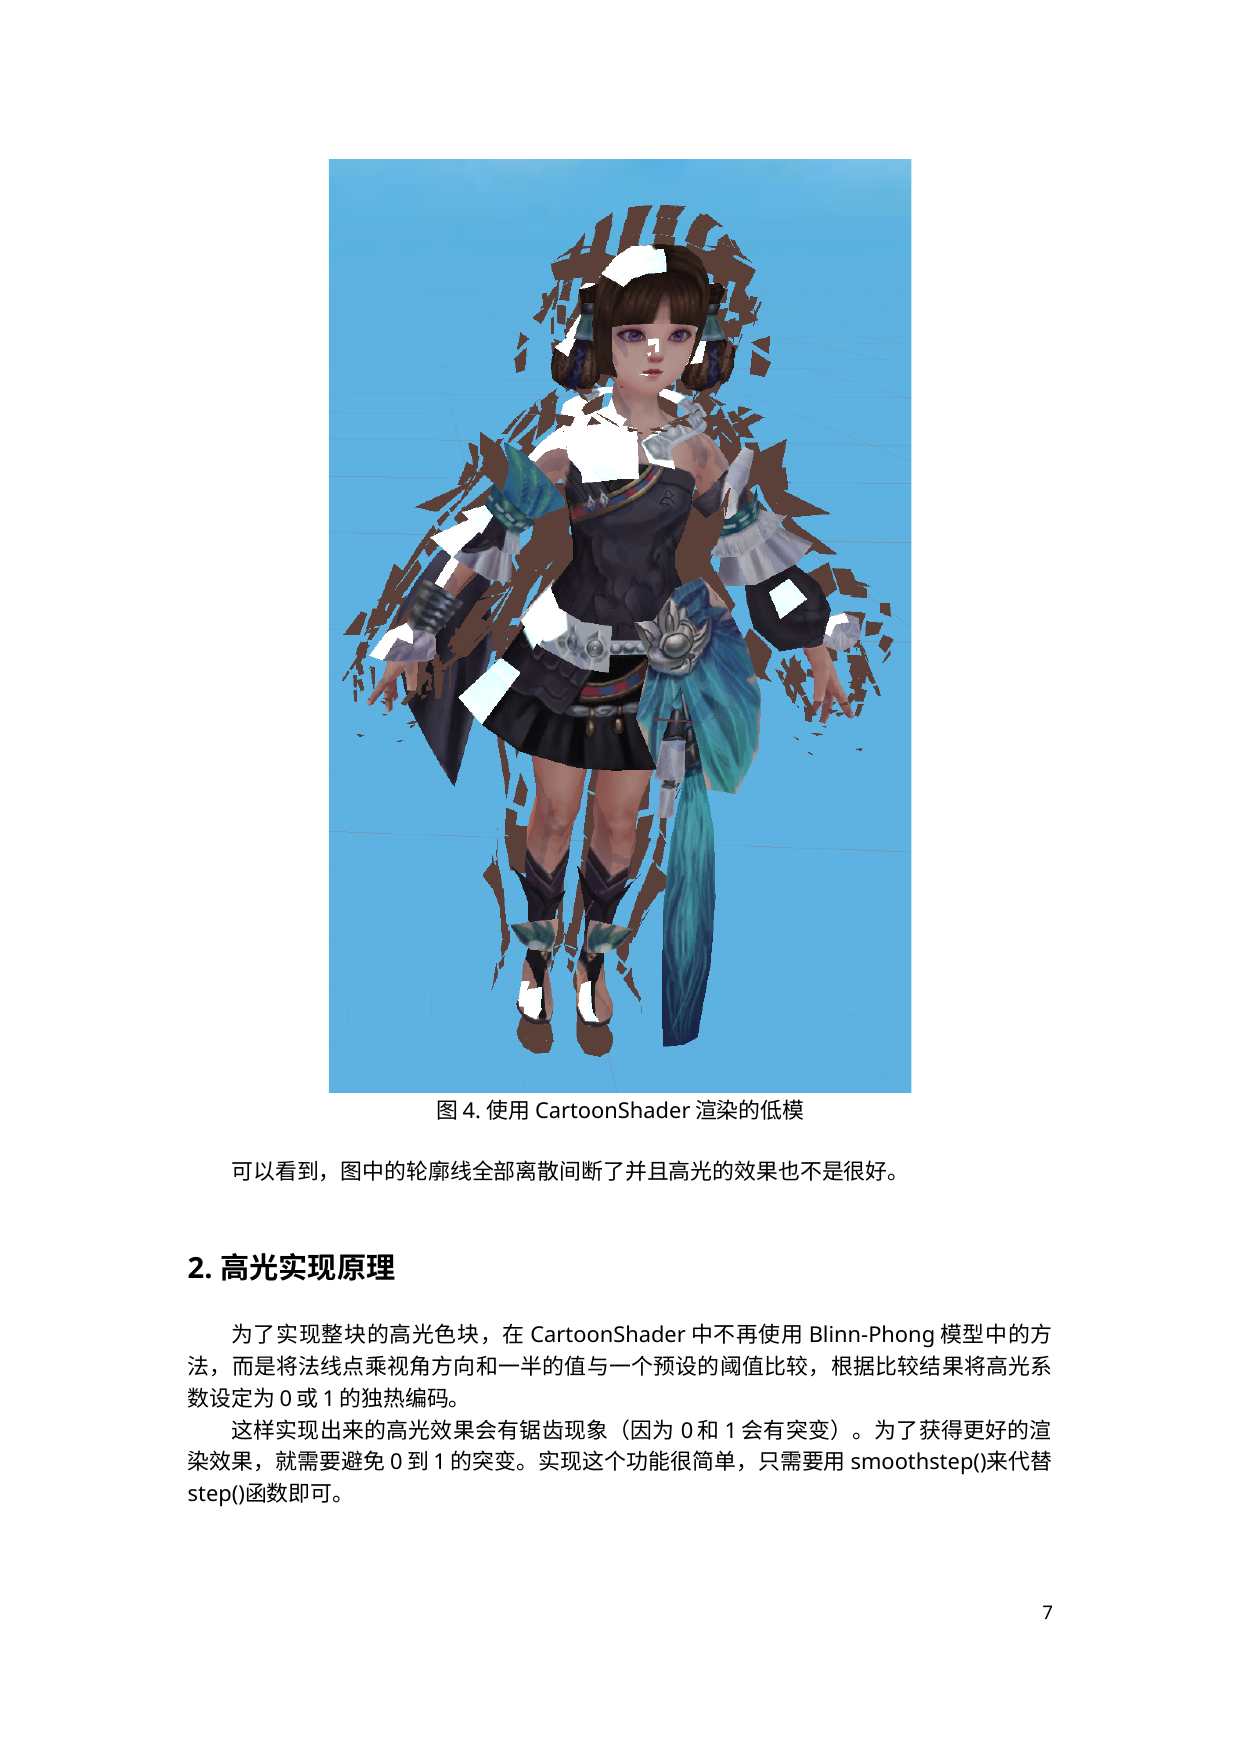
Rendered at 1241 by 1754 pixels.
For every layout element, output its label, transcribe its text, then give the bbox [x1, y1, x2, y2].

subtitle 2. 高光实现原理 [187, 1245, 1053, 1287]
text 图4. 使用CartoonShader渲染的低模 [187, 1093, 1053, 1124]
text 可以看到，图中的轮廓线全部离散间断了并且高光的效果也不是很好。 [187, 1154, 1053, 1186]
text 这样实现出来的高光效果会有锯齿现象（因为0和1会有突变）。为了获得更好的渲染效果，就需要避免0到1的突变。实现这个功能很简单，只需要用smoothstep()来代替step()函数即可。 [187, 1413, 1053, 1508]
text 为了实现整块的高光色块，在CartoonShader中不再使用Blinn-Phong模型中的方法，而是将法线点乘视角方向和一半的值与一个预设的阈值比较，根据比较结果将高光系数设定为0或1的独热编码。 [187, 1317, 1053, 1413]
picture [328, 159, 912, 1093]
